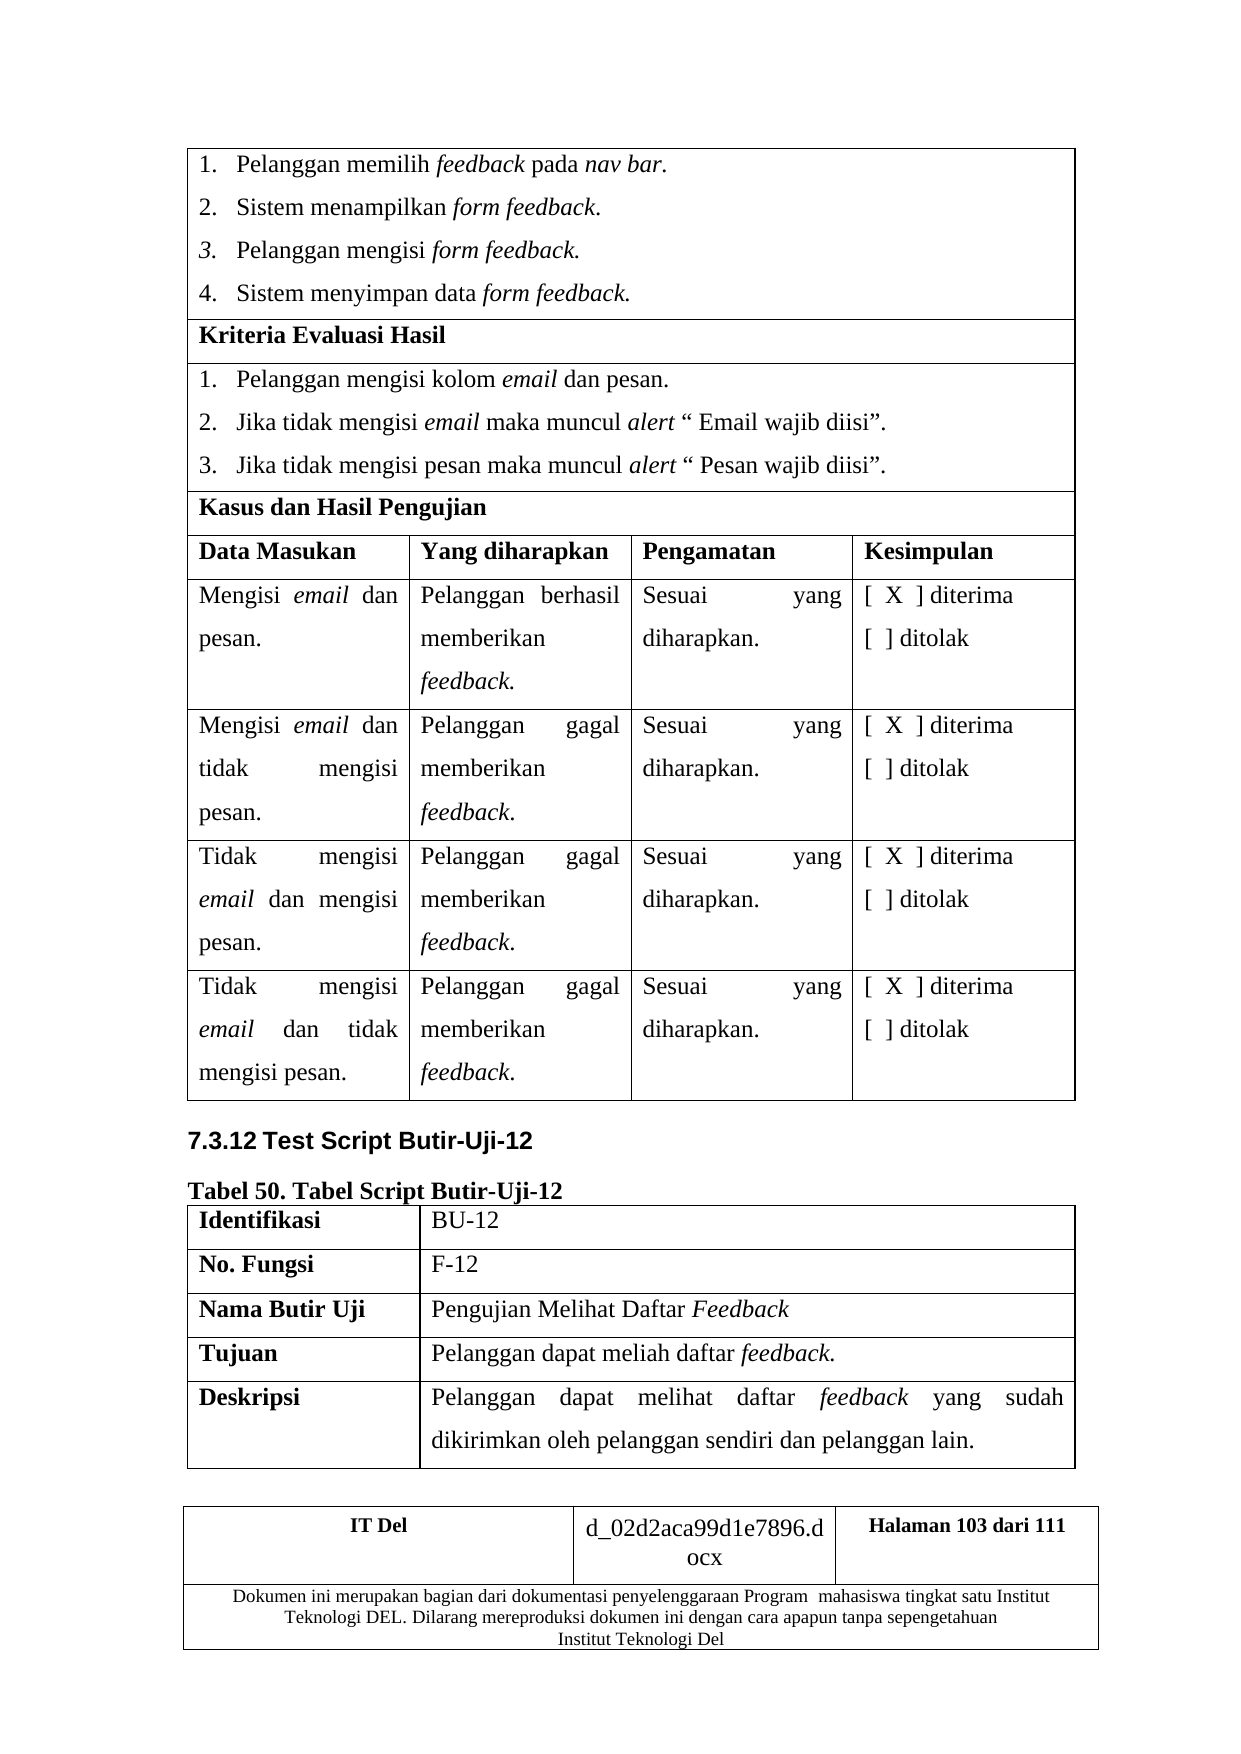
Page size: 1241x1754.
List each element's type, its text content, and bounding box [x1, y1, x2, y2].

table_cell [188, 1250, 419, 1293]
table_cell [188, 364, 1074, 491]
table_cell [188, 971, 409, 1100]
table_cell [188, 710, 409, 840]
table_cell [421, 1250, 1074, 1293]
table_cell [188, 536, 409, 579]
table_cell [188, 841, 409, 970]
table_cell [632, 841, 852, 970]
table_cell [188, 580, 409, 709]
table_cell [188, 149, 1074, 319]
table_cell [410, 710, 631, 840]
text Tabel 50. Tabel Script Butir-Uji-12 [187, 1176, 1092, 1204]
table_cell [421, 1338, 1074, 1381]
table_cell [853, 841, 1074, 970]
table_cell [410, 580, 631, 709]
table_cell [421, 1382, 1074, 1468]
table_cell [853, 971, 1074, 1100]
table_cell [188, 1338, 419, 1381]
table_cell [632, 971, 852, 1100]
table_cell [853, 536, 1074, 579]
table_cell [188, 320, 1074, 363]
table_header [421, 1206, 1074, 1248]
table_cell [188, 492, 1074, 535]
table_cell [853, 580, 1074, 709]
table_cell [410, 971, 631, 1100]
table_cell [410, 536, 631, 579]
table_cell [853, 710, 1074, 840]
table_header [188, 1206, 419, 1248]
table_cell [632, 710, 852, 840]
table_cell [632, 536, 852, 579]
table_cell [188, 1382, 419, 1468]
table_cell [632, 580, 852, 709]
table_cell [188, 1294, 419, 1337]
subtitle Test Script Butir-Uji-12 [187, 1126, 1092, 1155]
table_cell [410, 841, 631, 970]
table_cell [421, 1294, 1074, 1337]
